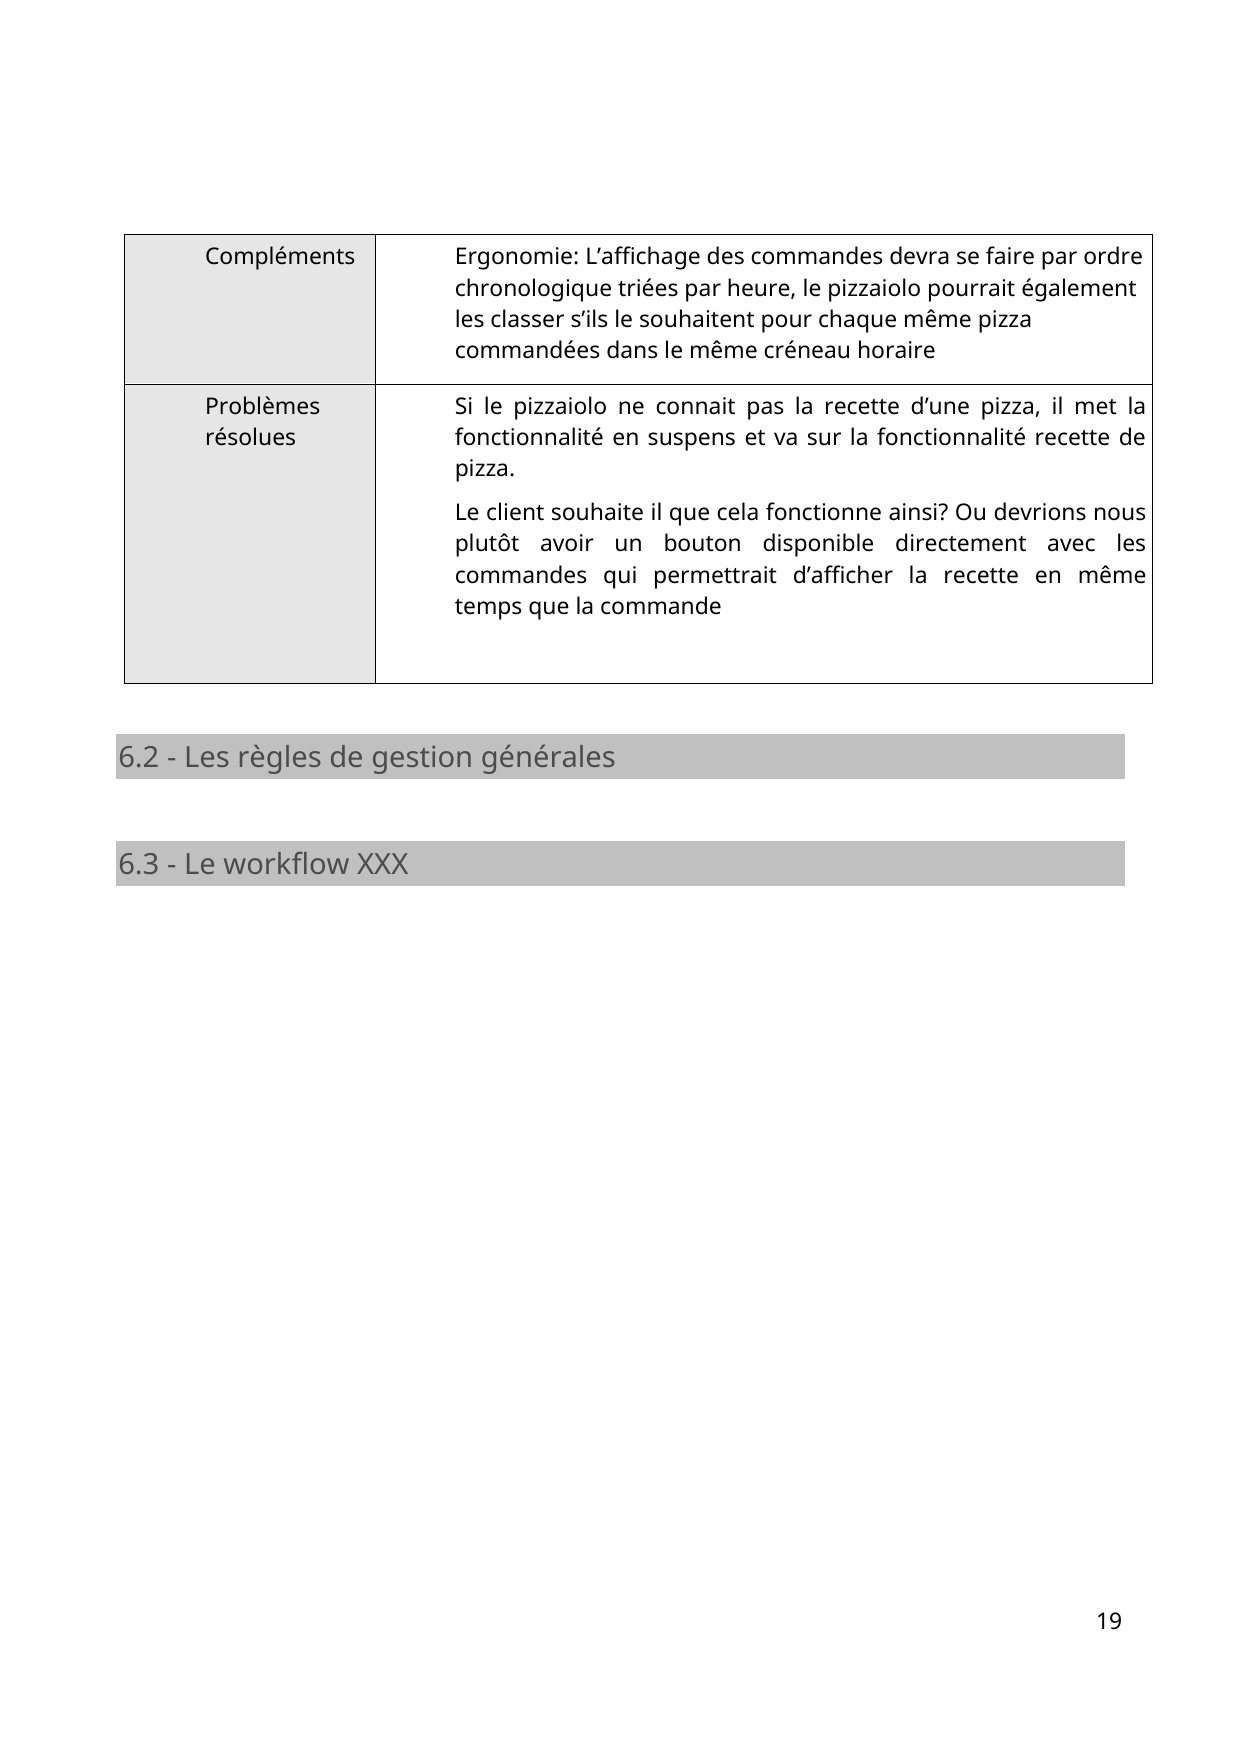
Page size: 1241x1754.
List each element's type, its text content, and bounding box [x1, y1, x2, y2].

subtitle Le workflow XXX [117, 842, 1124, 885]
table_cell Si le pizzaiolo ne connait pas la recette d’une pizza, il met la fonctionnalité en suspens et va sur la fonctionnalité recette de pizza. Le client souhaite il que cela fonctionne ainsi? Ou devrions nous plutôt avoir un bouton disponible directement avec les commandes qui permettrait d’afficher la recette en même temps que la commande [376, 385, 1152, 683]
table_cell Problèmes résolues [125, 385, 375, 683]
table_cell Compléments [125, 235, 375, 383]
subtitle Les règles de gestion générales [117, 735, 1124, 778]
table_cell Ergonomie: L’affichage des commandes devra se faire par ordre chronologique triées par heure, le pizzaiolo pourrait également les classer s’ils le souhaitent pour chaque même pizza commandées dans le même créneau horaire [376, 235, 1152, 383]
